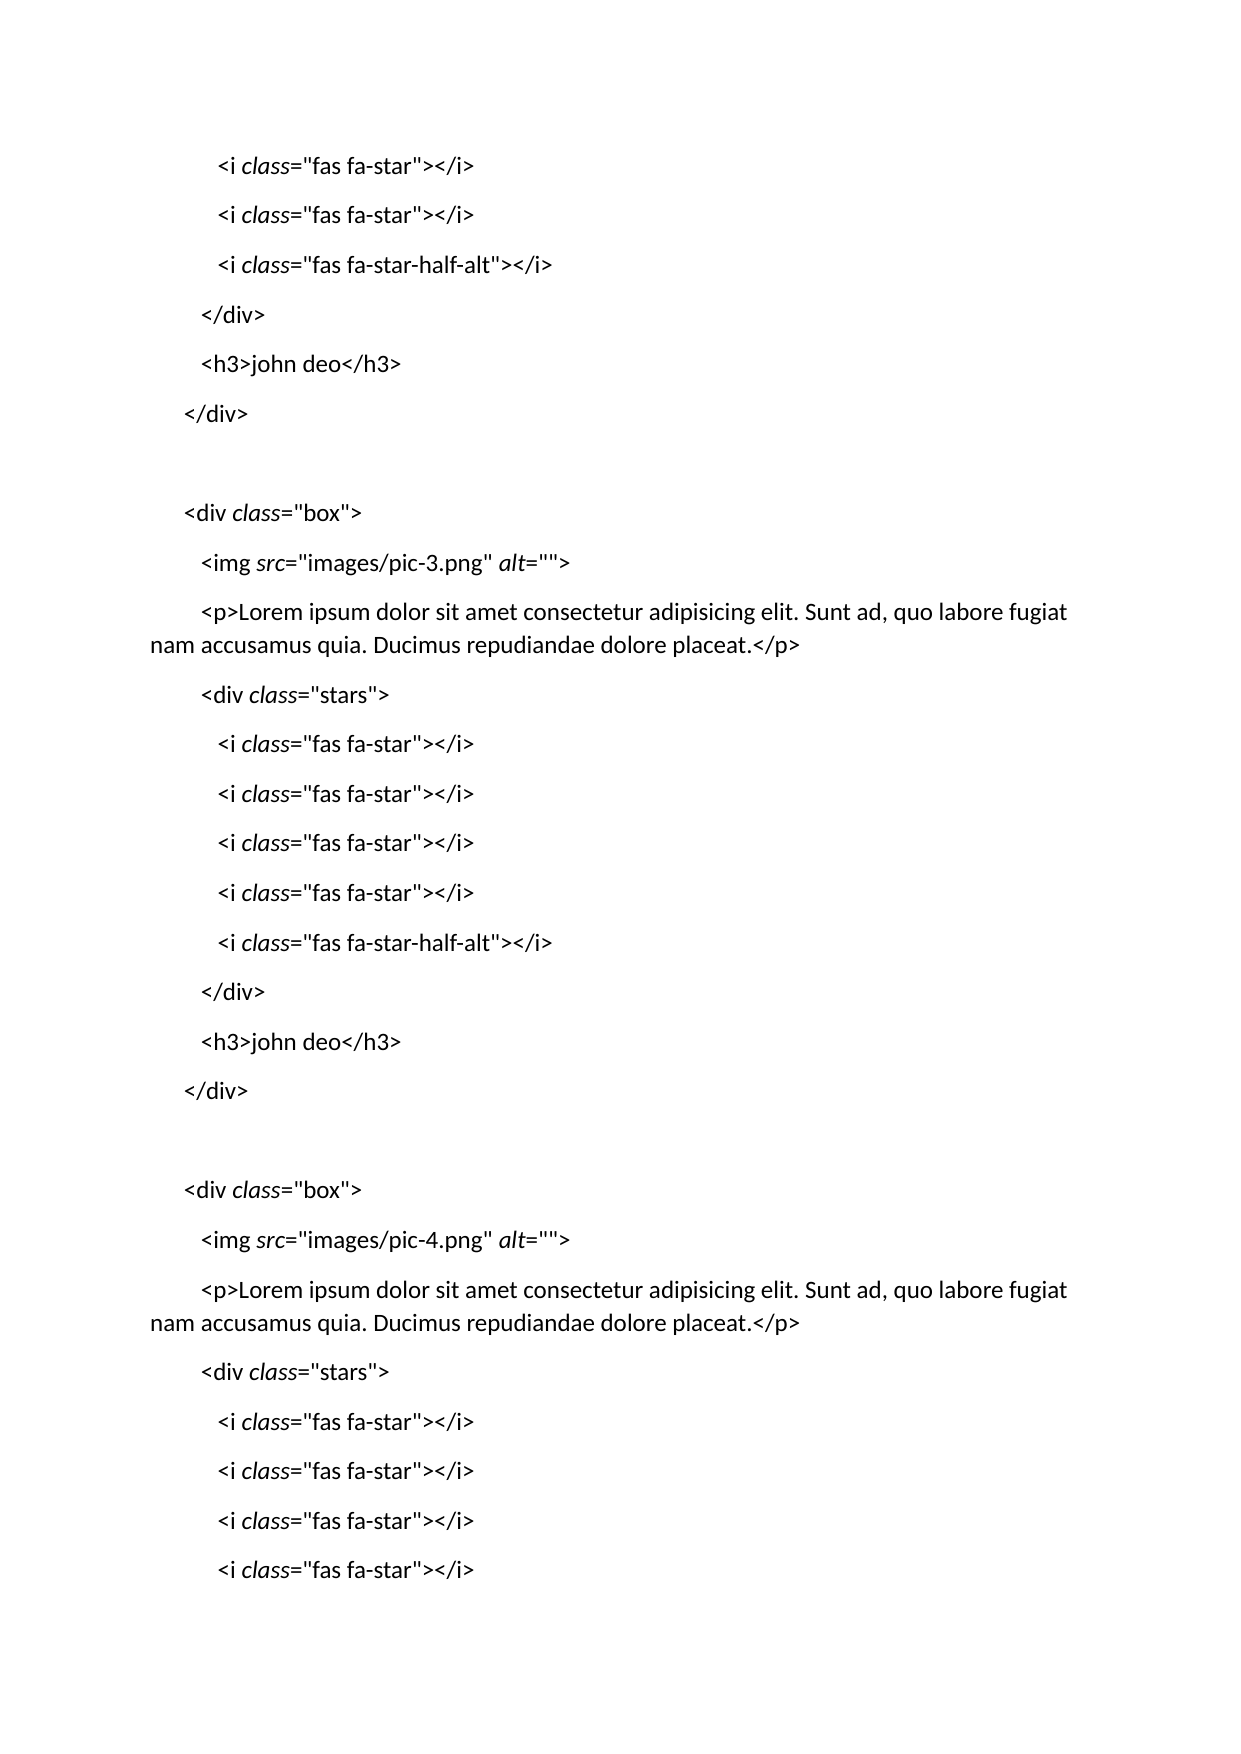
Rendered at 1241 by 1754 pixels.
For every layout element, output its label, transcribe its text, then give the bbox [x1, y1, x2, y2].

text <i class="fas fa-star"></i> [150, 1505, 1090, 1536]
text <h3>john deo</h3> [150, 348, 1090, 379]
text </div> [150, 398, 1090, 428]
text <i class="fas fa-star"></i> [150, 1455, 1090, 1486]
text <i class="fas fa-star"></i> [150, 778, 1090, 808]
text <div class="stars"> [150, 679, 1090, 709]
text <div class="box"> [150, 1174, 1090, 1205]
text <i class="fas fa-star"></i> [150, 199, 1090, 230]
text </div> [150, 976, 1090, 1007]
text <div class="stars"> [150, 1356, 1090, 1387]
text <img src="images/pic-3.png" alt=""> [150, 547, 1090, 577]
text </div> [150, 1075, 1090, 1106]
text <i class="fas fa-star"></i> [150, 827, 1090, 858]
text <i class="fas fa-star"></i> [150, 728, 1090, 759]
text <i class="fas fa-star"></i> [150, 1554, 1090, 1585]
text <h3>john deo</h3> [150, 1026, 1090, 1056]
text <i class="fas fa-star"></i> [150, 1406, 1090, 1436]
text <i class="fas fa-star-half-alt"></i> [150, 249, 1090, 280]
text <div class="box"> [150, 497, 1090, 528]
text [150, 150, 1090, 181]
text <i class="fas fa-star"></i> [150, 877, 1090, 908]
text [150, 1274, 1090, 1337]
text <i class="fas fa-star-half-alt"></i> [150, 927, 1090, 957]
text </div> [150, 299, 1090, 329]
text <img src="images/pic-4.png" alt=""> [150, 1224, 1090, 1255]
